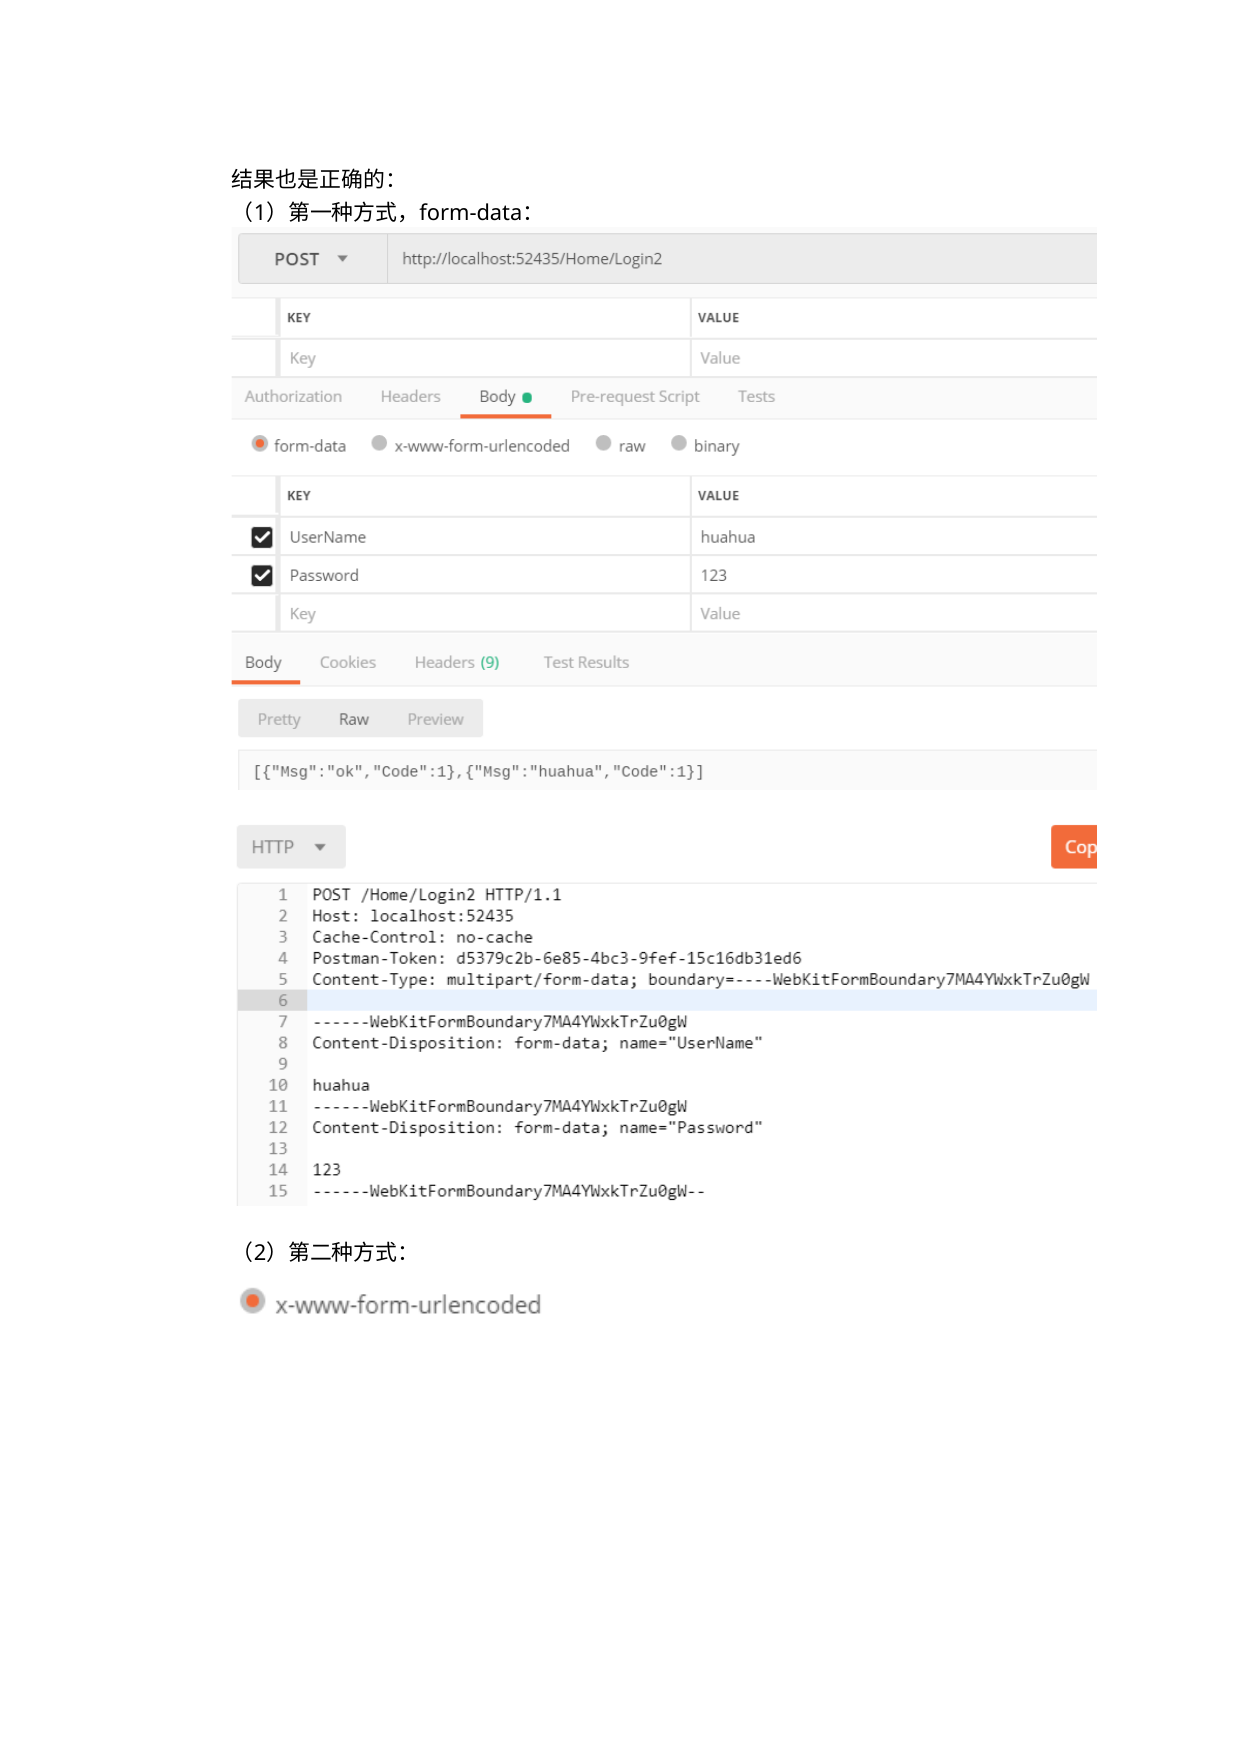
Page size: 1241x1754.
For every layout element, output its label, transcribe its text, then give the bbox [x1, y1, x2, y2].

text （2）第二种方式： [187, 1234, 1053, 1267]
picture [231, 1267, 570, 1336]
picture [231, 812, 1097, 1206]
text （1）第一种方式，form-data： [187, 194, 1053, 227]
text 结果也是正确的： [187, 162, 1053, 194]
picture [231, 227, 1097, 790]
